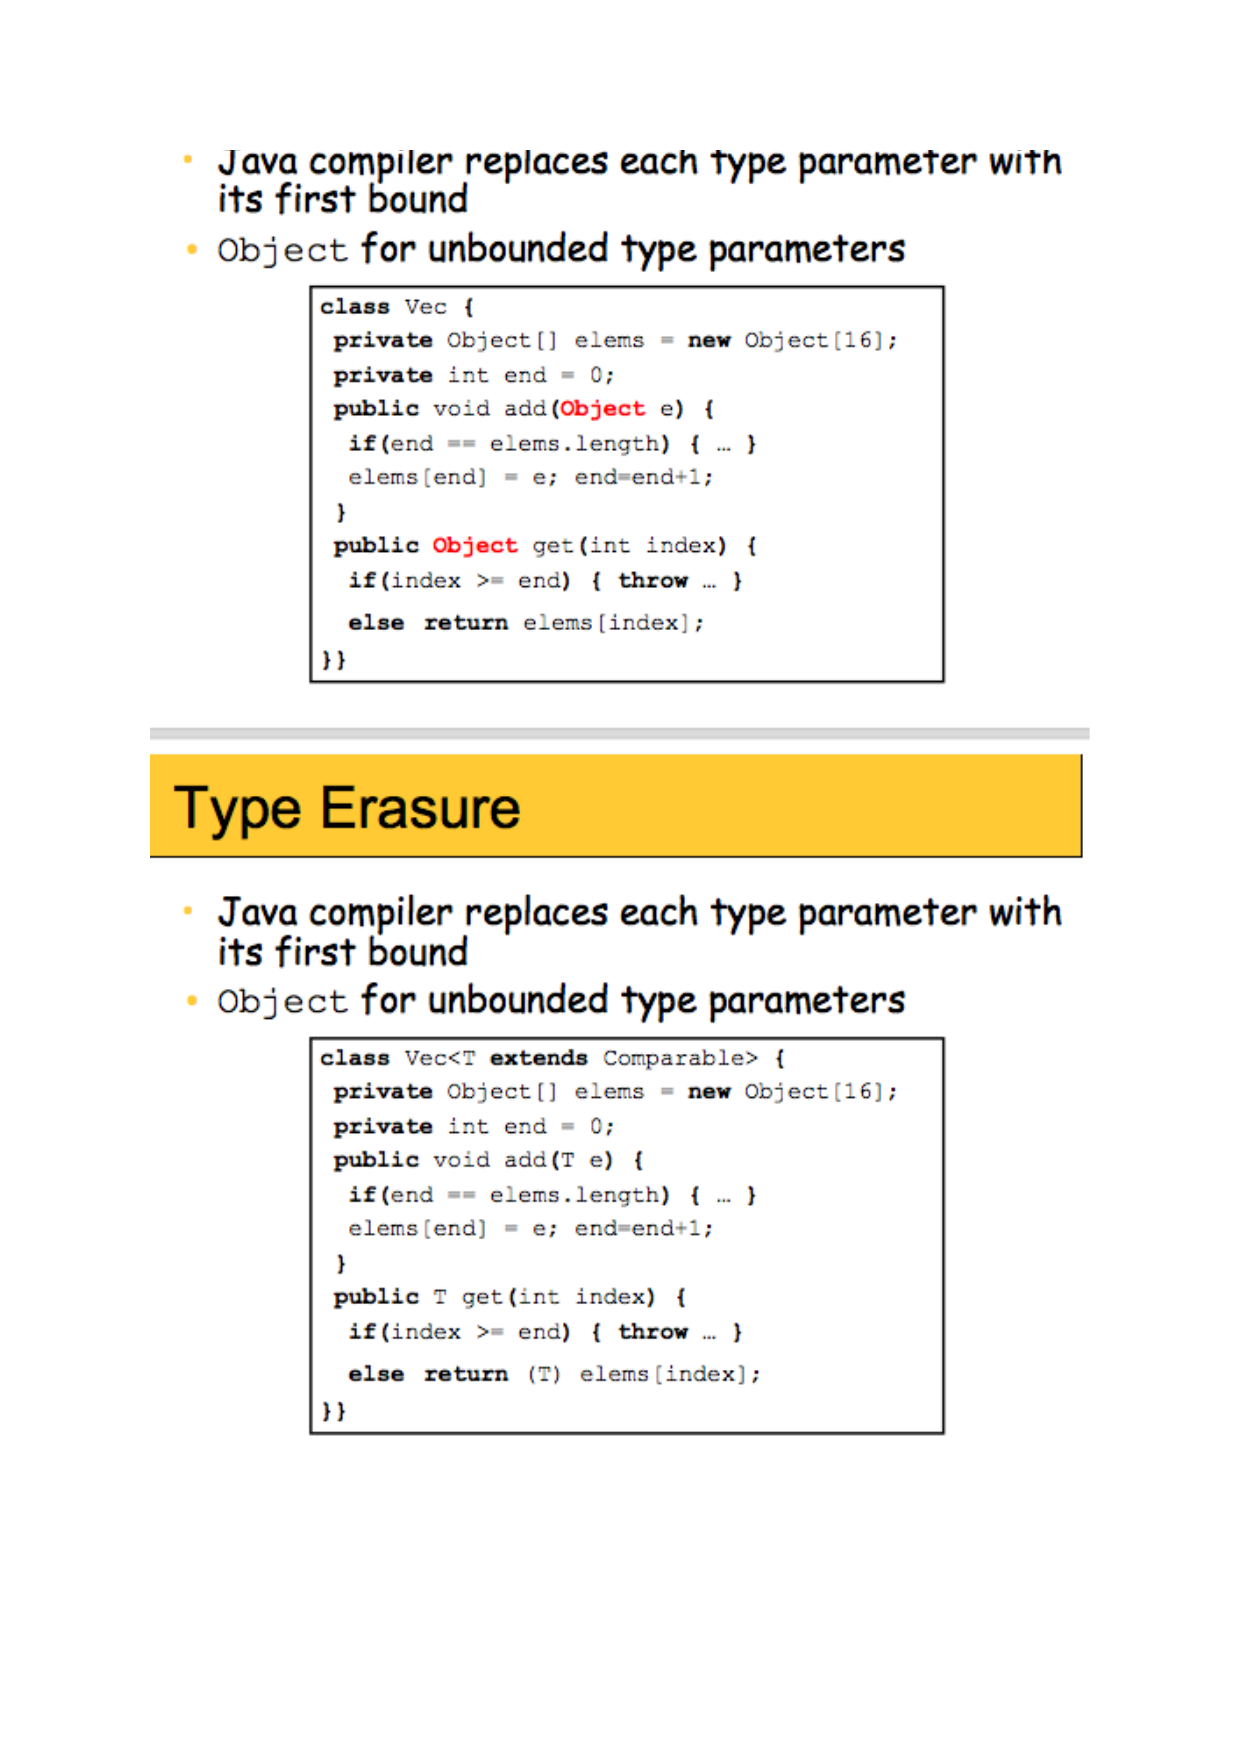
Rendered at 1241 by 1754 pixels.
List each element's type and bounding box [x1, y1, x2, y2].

picture [150, 150, 1090, 1455]
